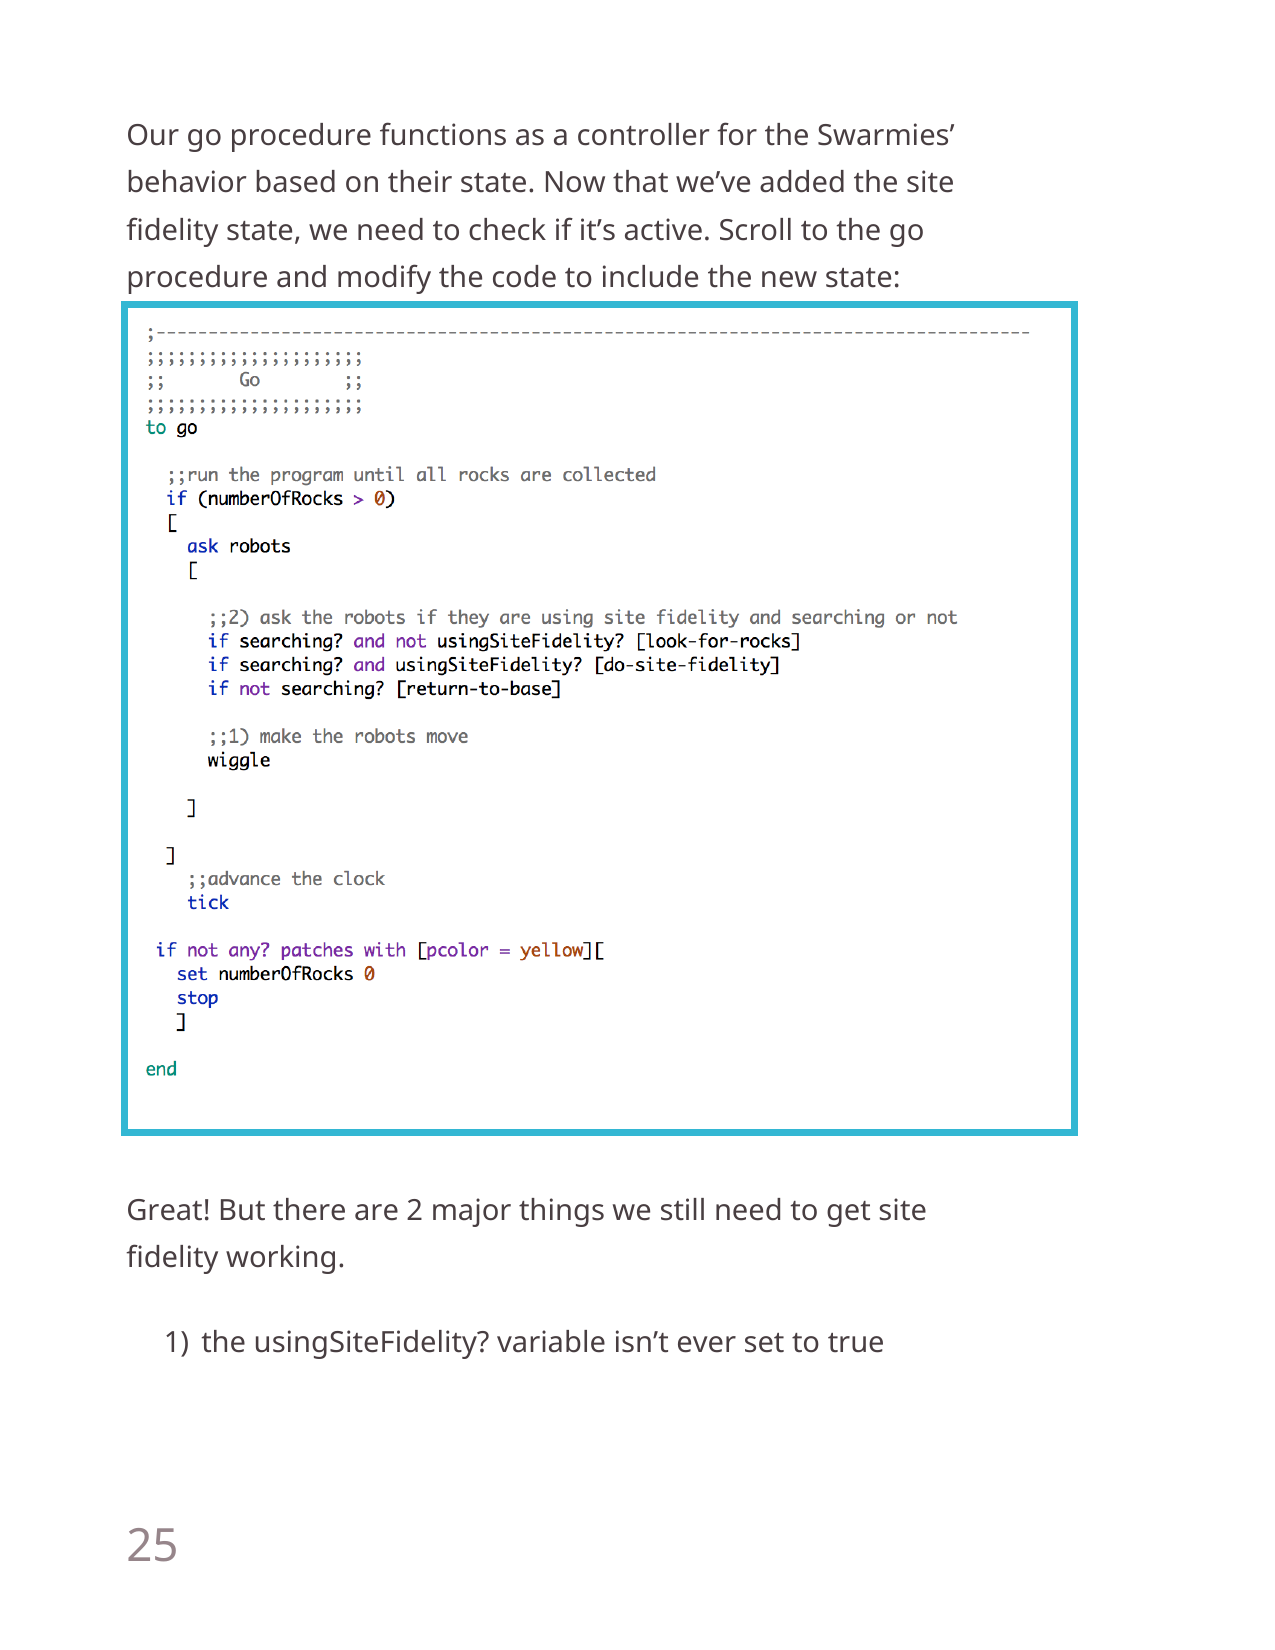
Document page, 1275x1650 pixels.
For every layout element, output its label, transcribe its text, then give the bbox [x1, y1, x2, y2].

picture [128, 308, 1071, 1129]
text Our go procedure functions as a controller for the Swarmies’ behavior based on their state. Now that we’ve added the site fidelity state, we need to check if it’s active. Scroll to the go procedure and modify the code to include the new state: [126, 114, 1020, 296]
text Great! But there are 2 major things we still need to get site fidelity working. [126, 1136, 1020, 1276]
list the usingSiteFidelity? variable isn’t ever set to true [163, 1322, 1020, 1361]
